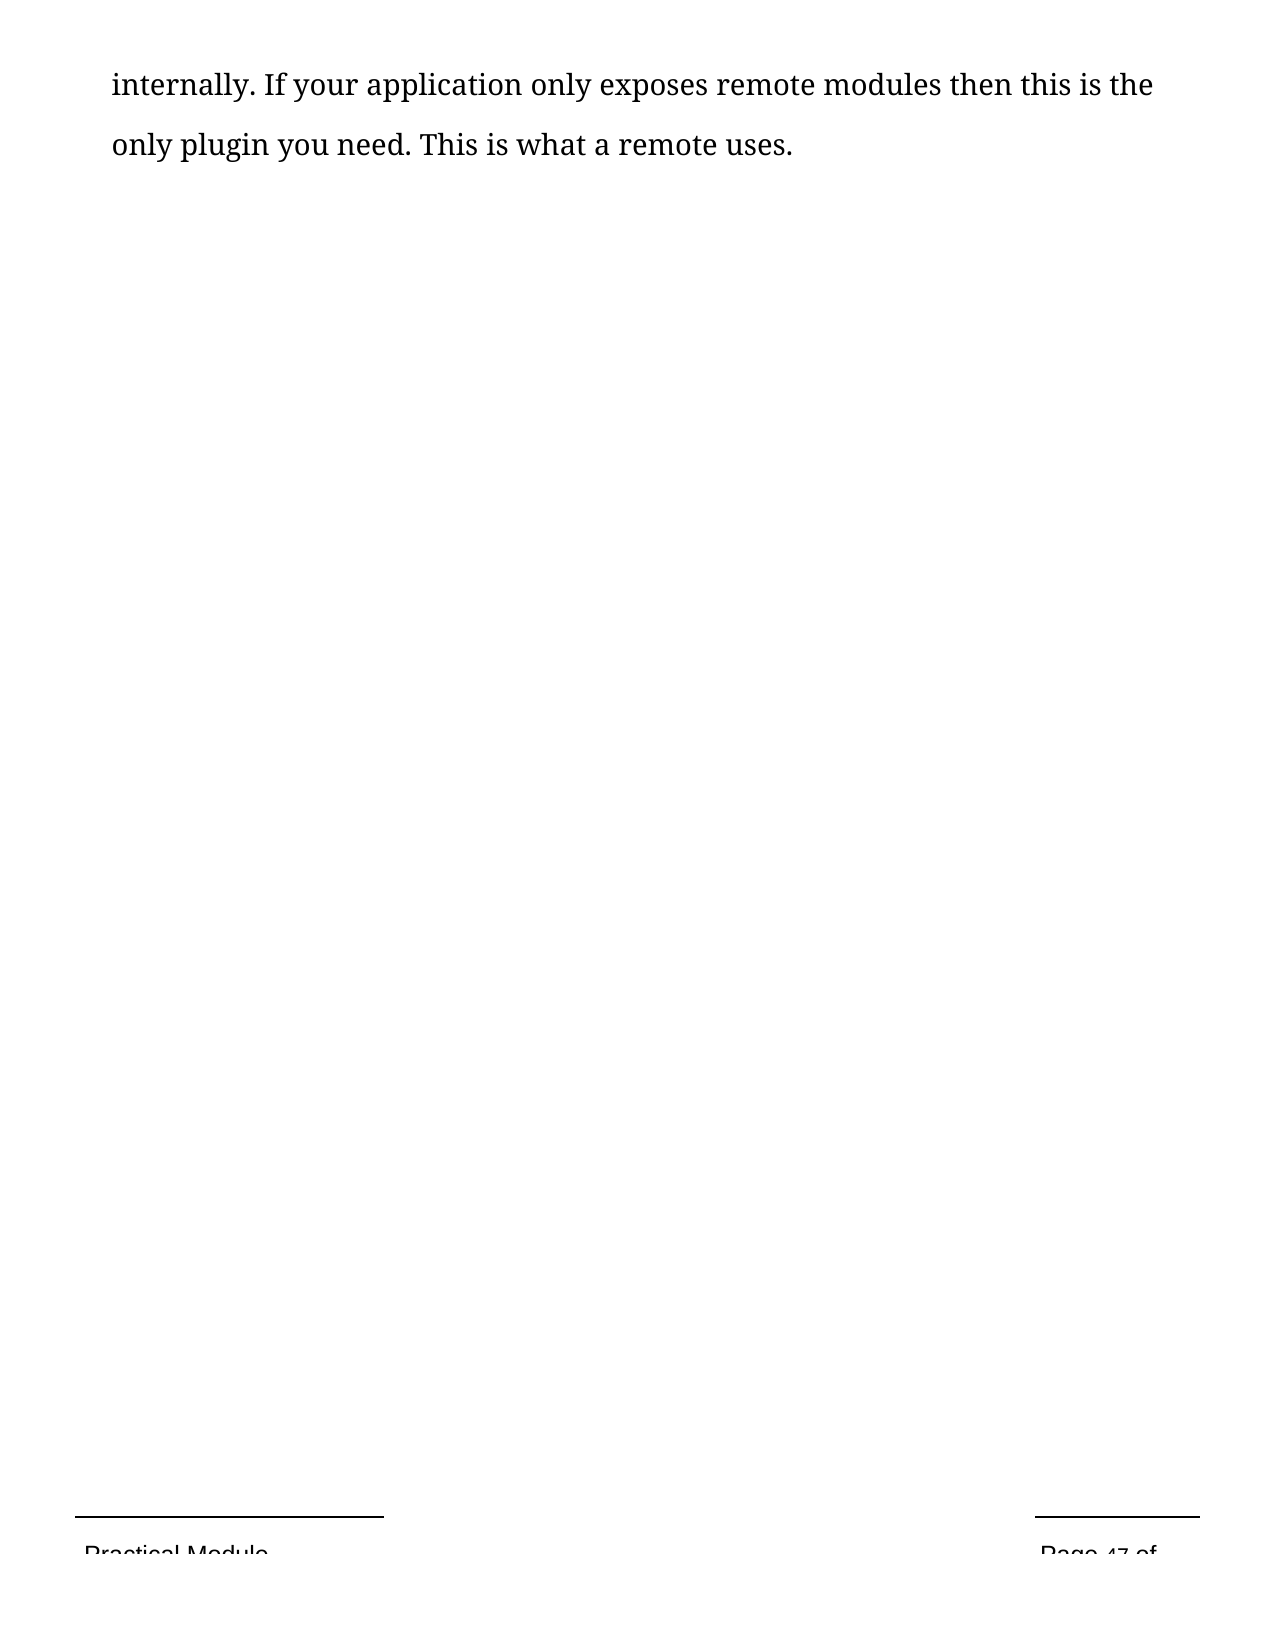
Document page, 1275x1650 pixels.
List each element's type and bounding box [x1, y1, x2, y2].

text [111, 64, 1197, 164]
